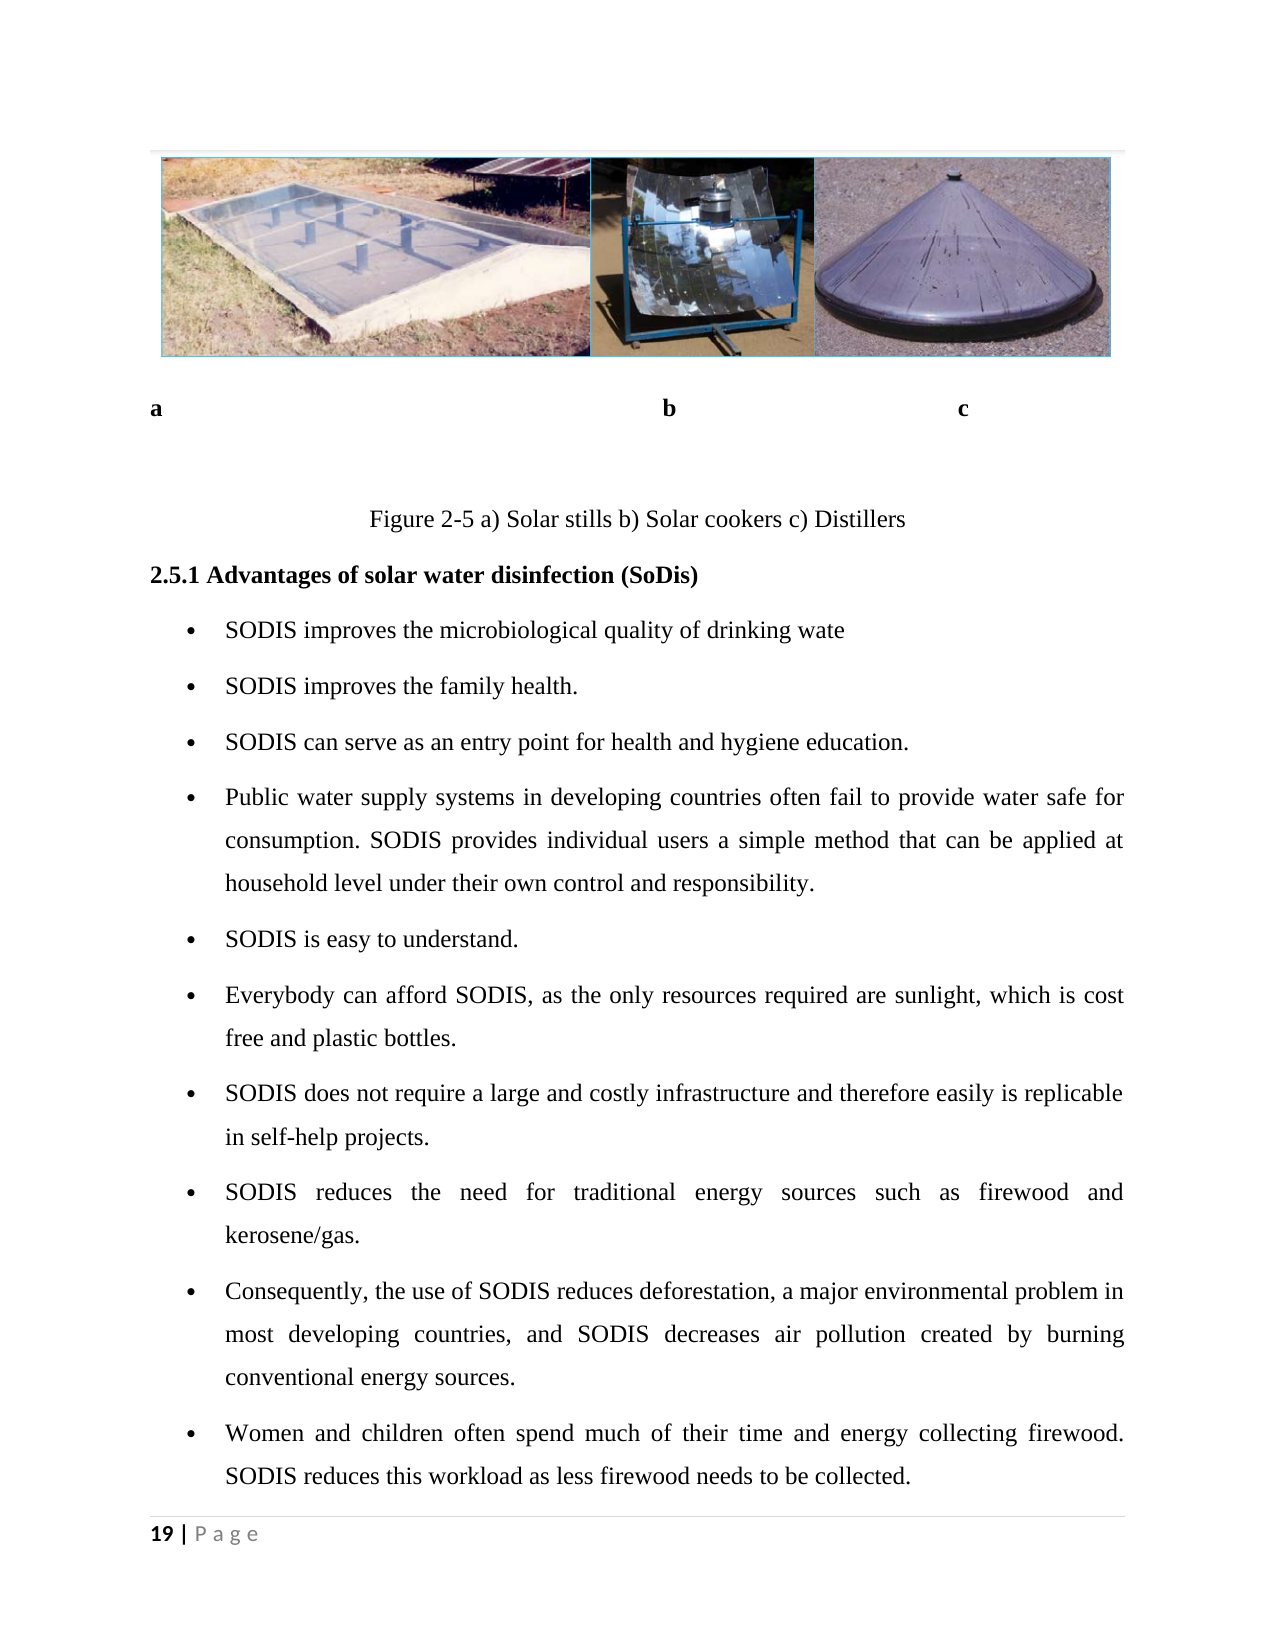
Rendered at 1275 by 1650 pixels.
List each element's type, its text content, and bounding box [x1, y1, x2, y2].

picture [150, 150, 1125, 367]
list SODIS improves the family health. [187, 671, 1125, 700]
list Everybody can afford SODIS, as the only resources required are sunlight, which is cost free and plastic bottles. [187, 980, 1125, 1052]
list Consequently, the use of SODIS reduces deforestation, a major environmental problem in most developing countries, and SODIS decreases air pollution created by burning conventional energy sources. [187, 1276, 1125, 1391]
list SODIS reduces the need for traditional energy sources such as firewood and kerosene/gas. [187, 1177, 1125, 1249]
list SODIS improves the microbiological quality of drinking wate [187, 615, 1125, 644]
list SODIS is easy to understand. [187, 924, 1125, 953]
list SODIS does not require a large and costly infrastructure and therefore easily is replicable in self-help projects. [187, 1078, 1125, 1150]
list Women and children often spend much of their time and energy collecting firewood. SODIS reduces this workload as less firewood needs to be collected. [187, 1418, 1125, 1490]
list Public water supply systems in developing countries often fail to provide water safe for consumption. SODIS provides individual users a simple method that can be applied at household level under their own control and responsibility. [187, 782, 1125, 897]
list SODIS can serve as an entry point for health and hygiene education. [187, 727, 1125, 755]
text a b c [150, 393, 1125, 422]
subtitle 2.5.1 Advantages of solar water disinfection (SoDis) [150, 560, 1125, 588]
text Figure 2-5 a) Solar stills b) Solar cookers c) Distillers [150, 504, 1125, 533]
